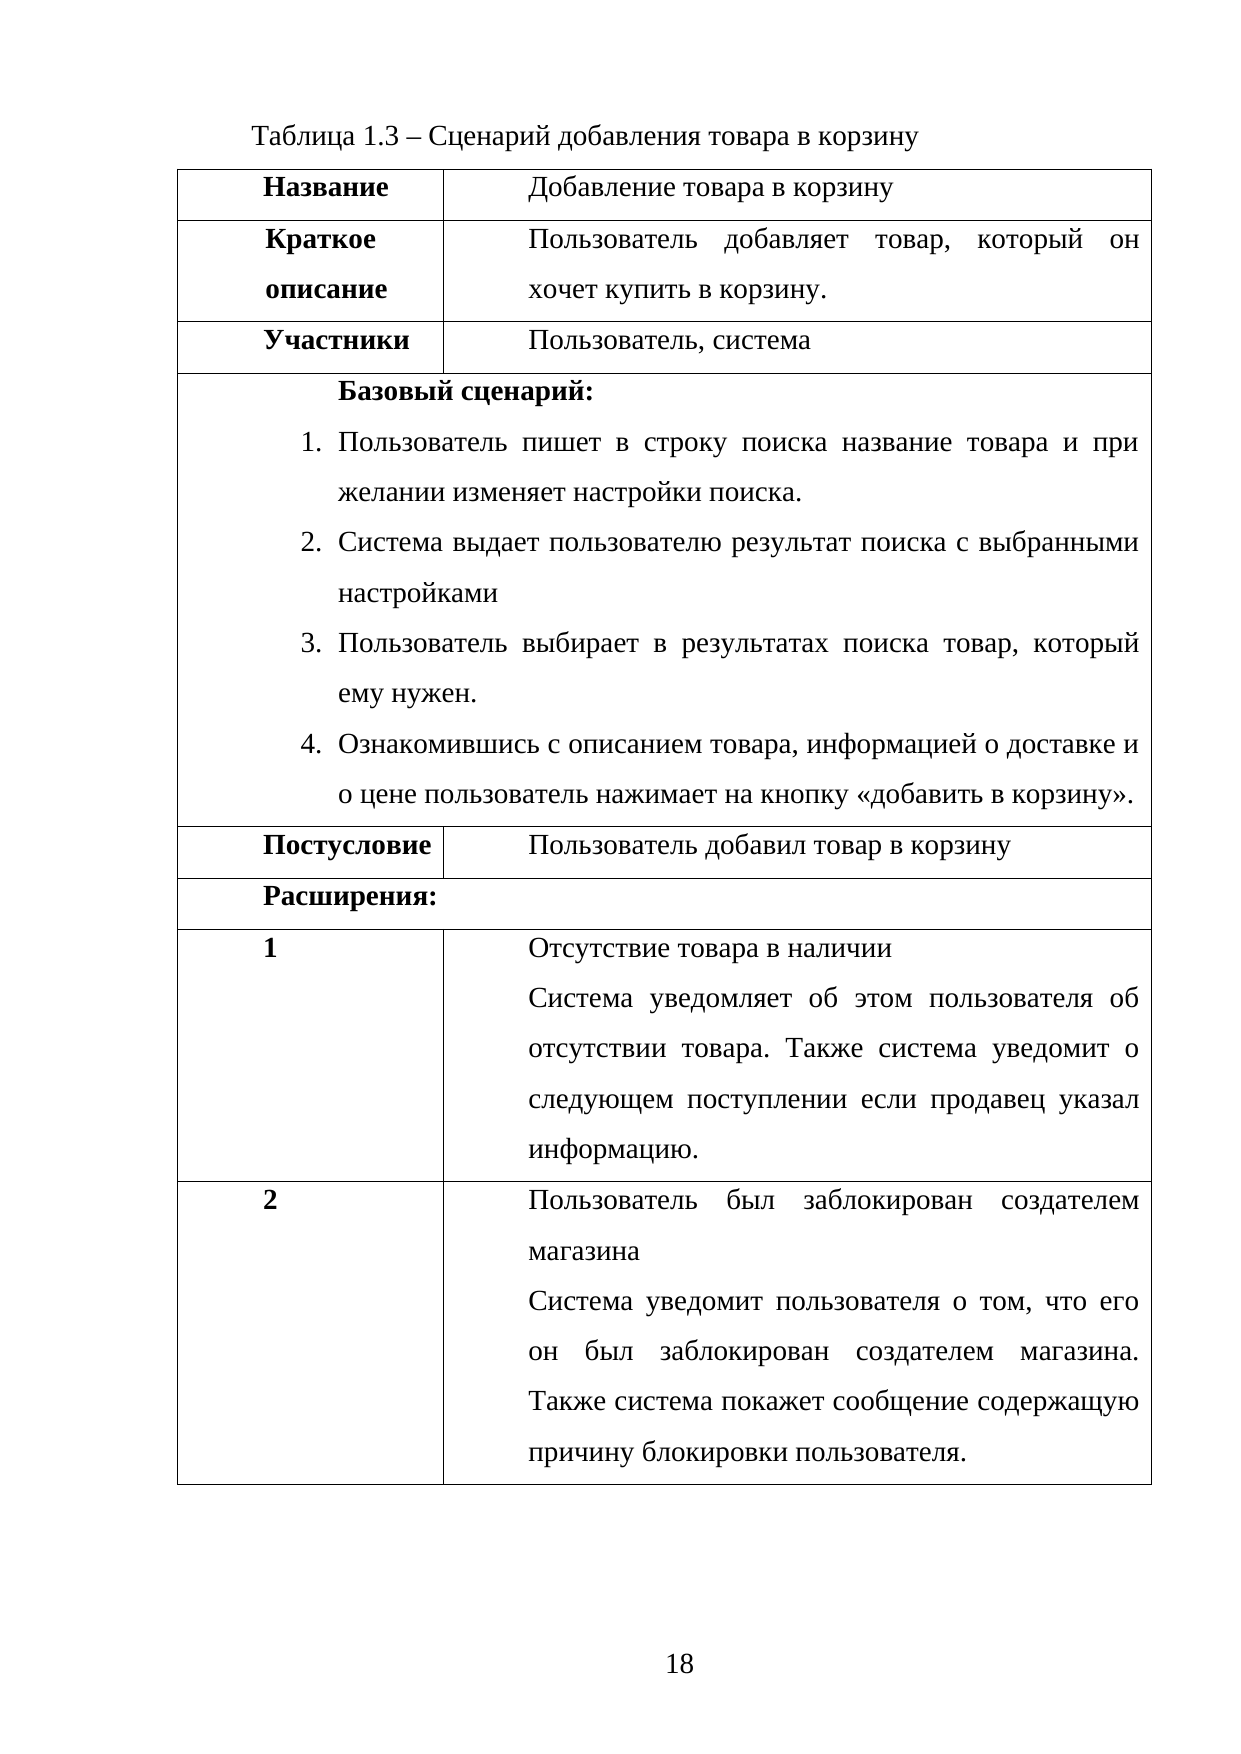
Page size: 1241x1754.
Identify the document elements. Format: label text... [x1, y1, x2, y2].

text Таблица 1.3 – Сценарий добавления товара в корзину [177, 118, 1181, 152]
table_cell Пользователь был заблокирован создателем магазина Система уведомит пользователя о том, что его он был заблокирован создателем магазина. Также система покажет сообщение содержащую причину блокировки пользователя. [444, 1182, 1151, 1484]
table_cell Постусловие [178, 827, 443, 877]
table_cell Краткое описание [178, 221, 443, 321]
table_header Название [178, 170, 443, 220]
table_cell Базовый сценарий: Пользователь пишет в строку поиска название товара и при желании изменяет настройки поиска. Система выдает пользователю результат поиска с выбранными настройками Пользователь выбирает в результатах поиска товар, который ему нужен. Ознакомившись с описанием товара, информацией о доставке и о цене пользователь нажимает на кнопку «добавить в корзину». [178, 374, 1151, 826]
table_header Добавление товара в корзину [444, 170, 1151, 220]
table_cell Расширения: [178, 879, 1151, 929]
table_cell Участники [178, 322, 443, 372]
table_cell 1 [178, 930, 443, 1181]
table_cell 2 [178, 1182, 443, 1484]
table_cell Пользователь добавляет товар, который он хочет купить в корзину. [444, 221, 1151, 321]
table_cell Пользователь добавил товар в корзину [444, 827, 1151, 877]
table_cell Пользователь, система [444, 322, 1151, 372]
table_cell Отсутствие товара в наличии Система уведомляет об этом пользователя об отсутствии товара. Также система уведомит о следующем поступлении если продавец указал информацию. [444, 930, 1151, 1181]
